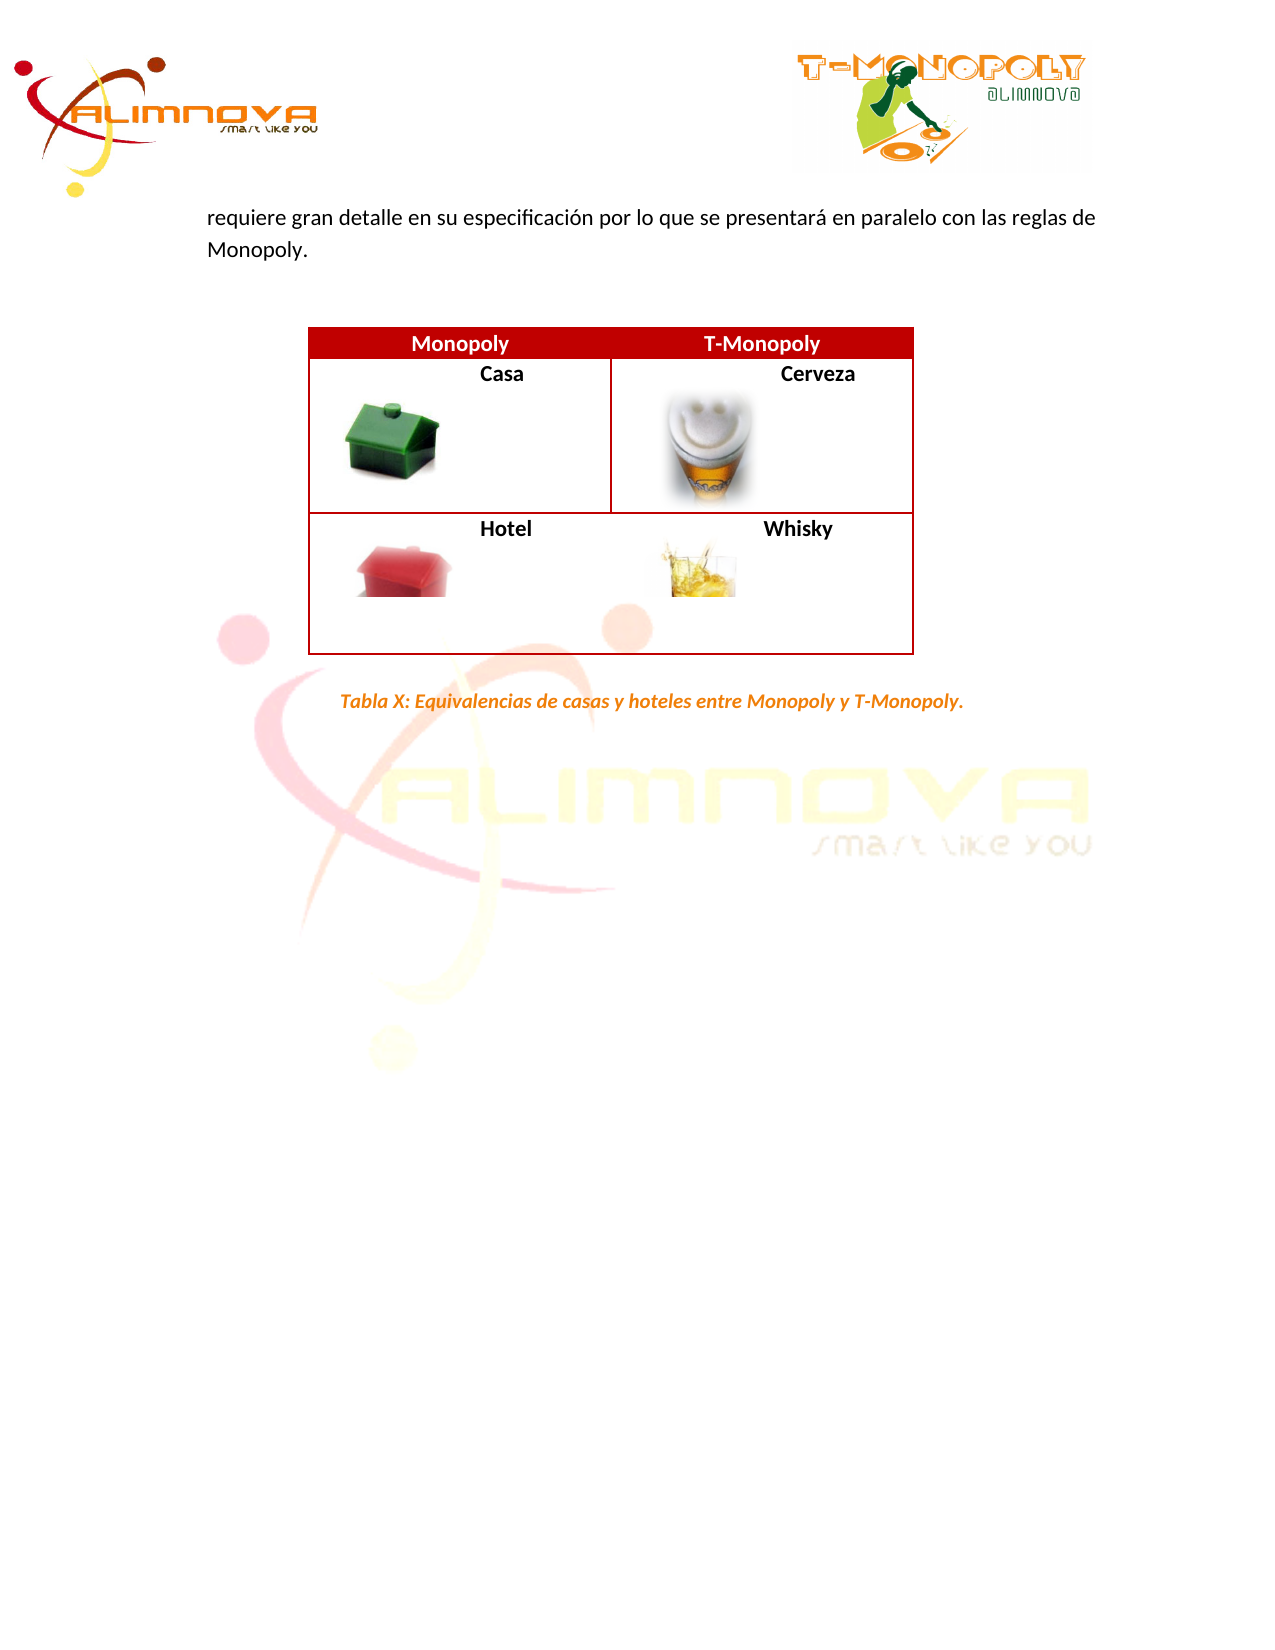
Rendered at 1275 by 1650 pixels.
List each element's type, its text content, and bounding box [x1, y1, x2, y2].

table_header T-Monopoly [611, 329, 912, 357]
table_cell Whisky [611, 514, 912, 652]
table_cell Cerveza [612, 359, 912, 512]
picture [10, 55, 319, 199]
table_header Monopoly [310, 329, 611, 357]
text Tabla X: Equivalencias de casas y hoteles entre Monopoly y T-Monopoly. [207, 688, 1098, 713]
table_cell Casa [310, 359, 610, 512]
table_cell Hotel [310, 514, 611, 652]
picture [792, 40, 1093, 173]
